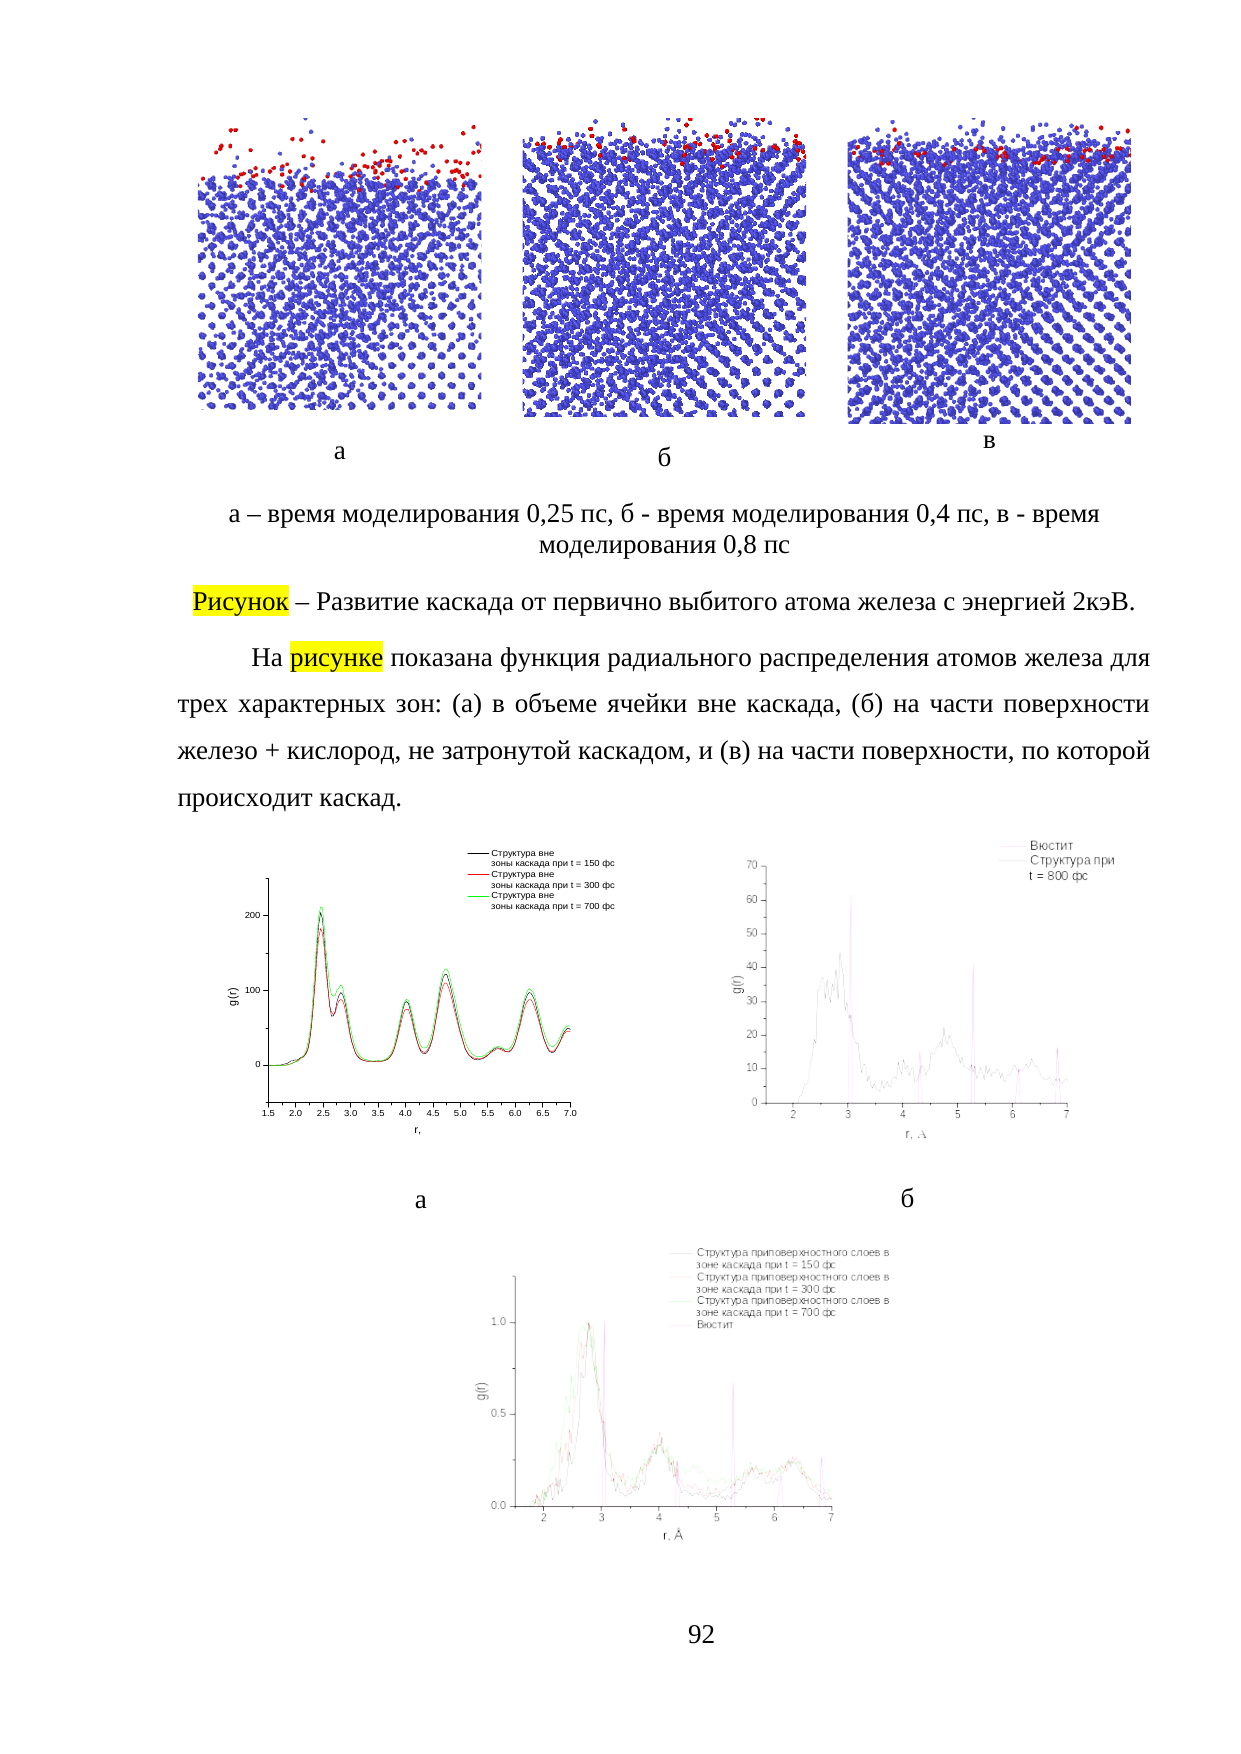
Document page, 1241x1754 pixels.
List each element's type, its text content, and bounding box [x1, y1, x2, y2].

table_header б [664, 828, 1151, 1240]
table_cell в [177, 1240, 1151, 1583]
table_header а [177, 828, 664, 1240]
picture [847, 118, 1131, 424]
table_header б [502, 118, 827, 497]
picture [522, 118, 807, 417]
picture [197, 118, 482, 410]
table_header а [177, 118, 502, 497]
text Рисунок – Развитие каскада от первично выбитого атома железа с энергией 2кэВ. [177, 584, 1152, 616]
table_header в [827, 118, 1152, 497]
text На рисунке показана функция радиального распределения атомов железа для трех характерных зон: (а) в объеме ячейки вне каскада, (б) на части поверхности железо + кислород, не затронутой каскадом, и (в) на части поверхности, по которой происходит каскад. [177, 641, 1152, 812]
text а – время моделирования 0,25 пс, б - время моделирования 0,4 пс, в - время моделирования 0,8 пс [177, 497, 1152, 559]
